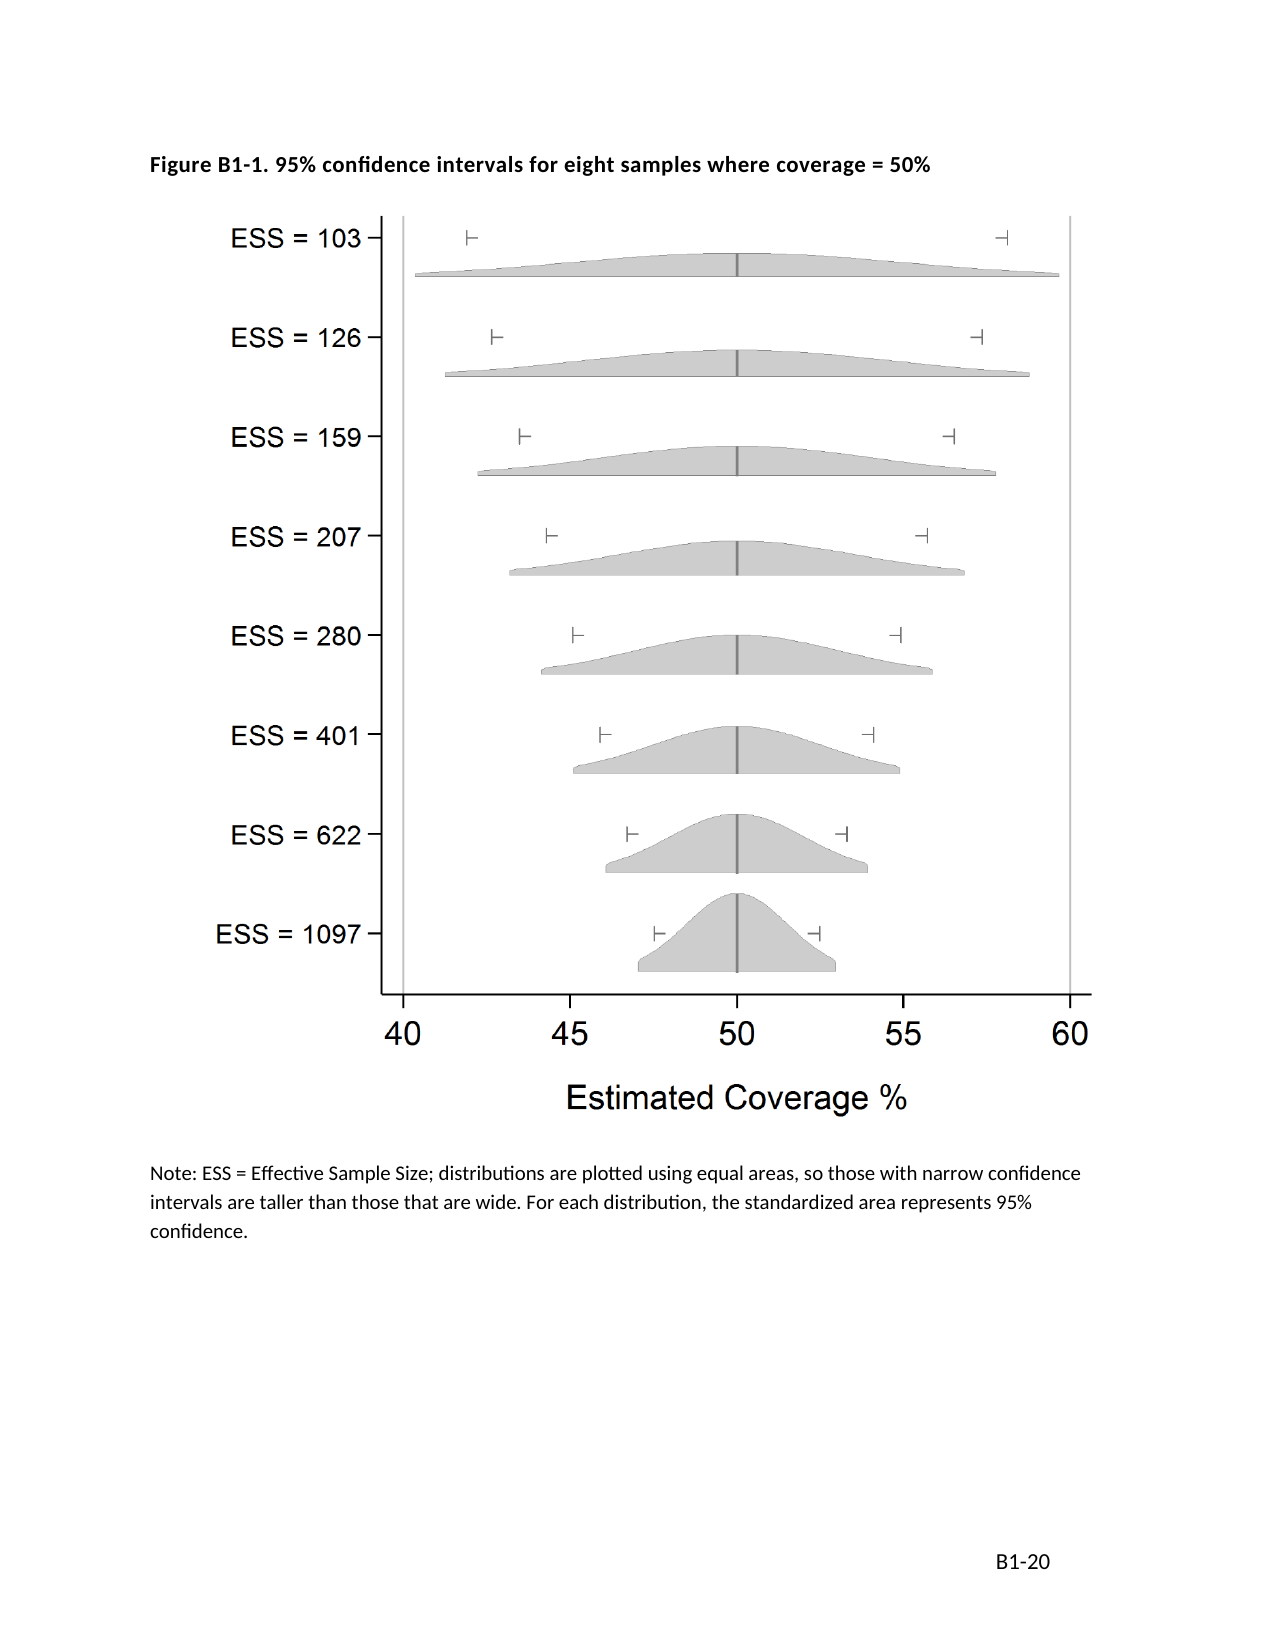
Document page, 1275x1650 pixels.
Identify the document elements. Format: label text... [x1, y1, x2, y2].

picture [150, 181, 1125, 1157]
subtitle Figure B1-1. 95% confidence intervals for eight samples where coverage = 50% [150, 150, 1125, 178]
text Note: ESS = Effective Sample Size; distributions are plotted using equal areas, so those with narrow confidence intervals are taller than those that are wide. For each distribution, the standardized area represents 95% confidence. [150, 1157, 1125, 1244]
